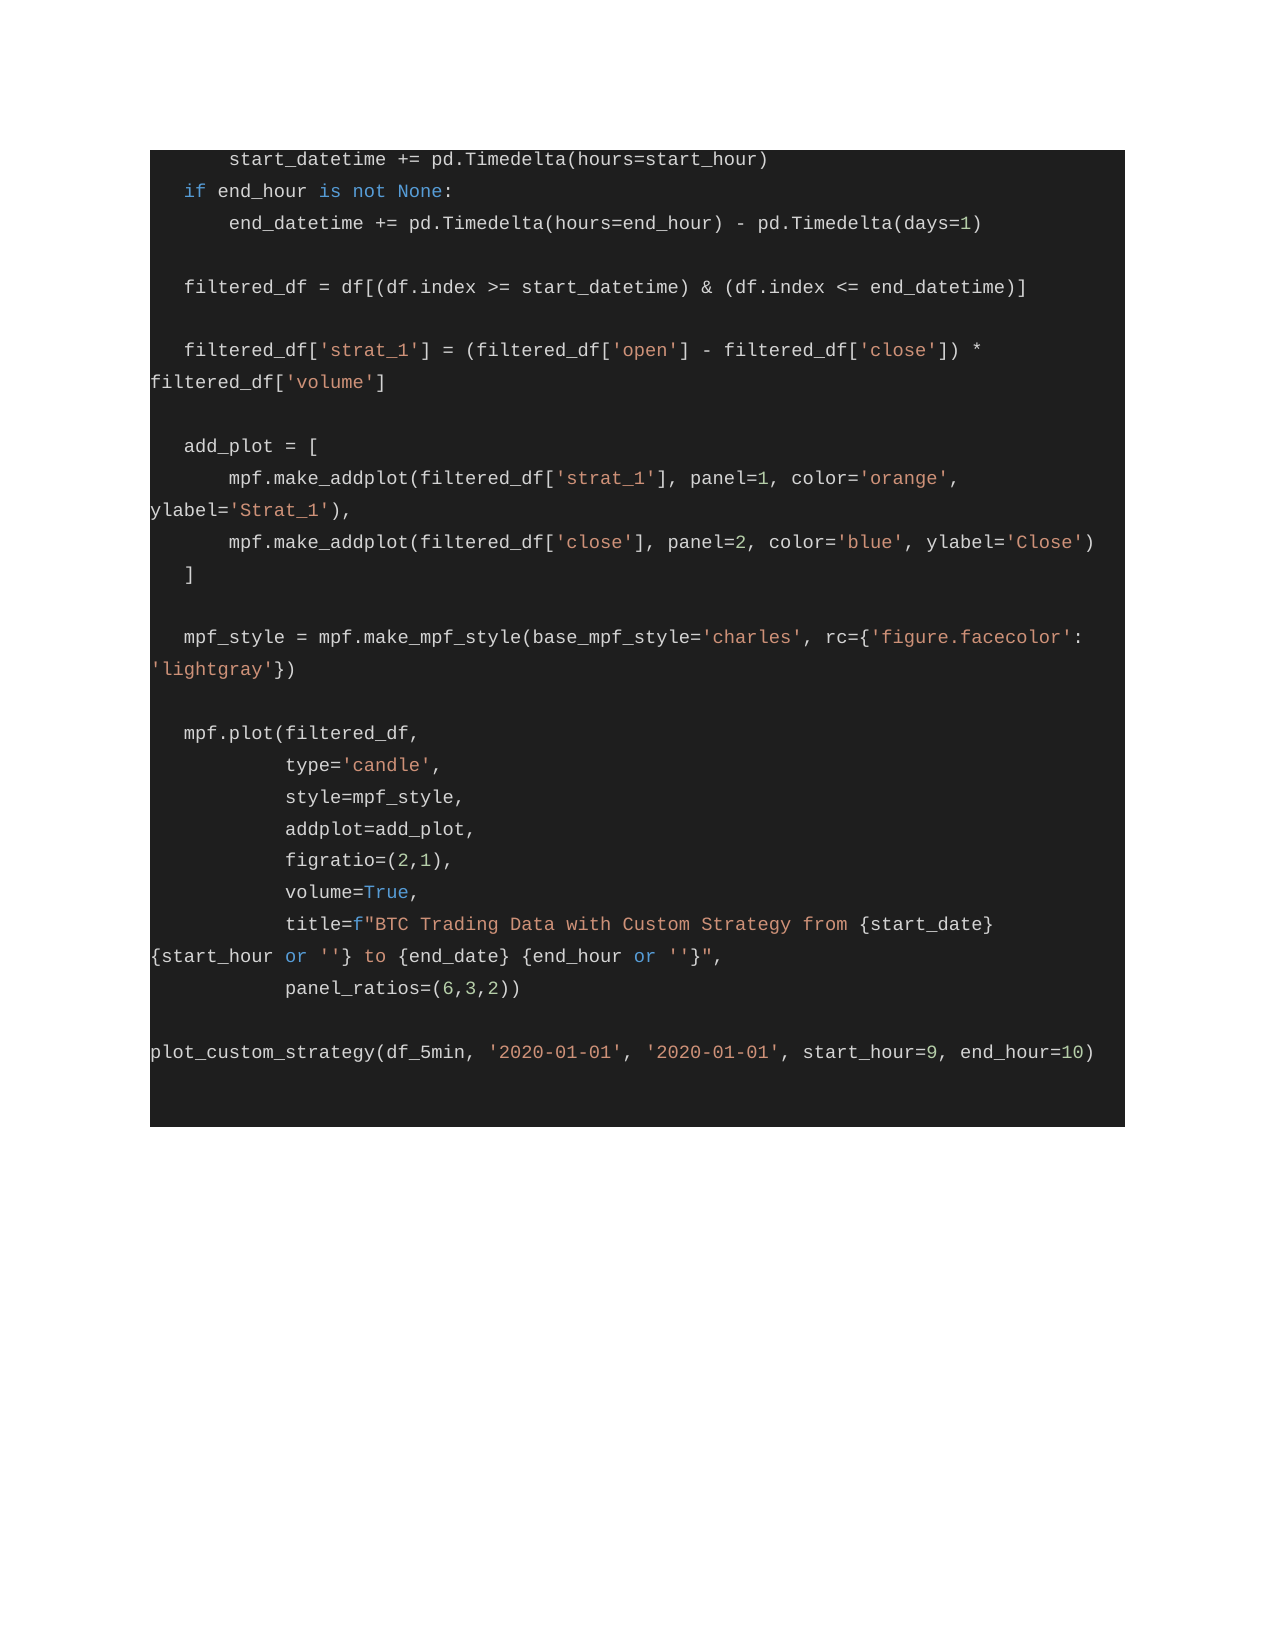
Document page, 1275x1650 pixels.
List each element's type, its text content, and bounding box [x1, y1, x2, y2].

text type='candle', [150, 756, 1125, 777]
text mpf.make_addplot(filtered_df['strat_1'], panel=1, color='orange', ylabel='Strat_1'), [150, 469, 1125, 522]
text figratio=(2,1), [150, 851, 1125, 872]
text ] [150, 564, 1125, 586]
text plot_custom_strategy(df_5min, '2020-01-01', '2020-01-01', start_hour=9, end_hour=10) [150, 1042, 1125, 1064]
text end_datetime += pd.Timedelta(hours=end_hour) - pd.Timedelta(days=1) [150, 214, 1125, 235]
text mpf.plot(filtered_df, [150, 724, 1125, 745]
text add_plot = [ [150, 437, 1125, 458]
text if end_hour is not None: [150, 182, 1125, 203]
text filtered_df['strat_1'] = (filtered_df['open'] - filtered_df['close']) * filtered_df['volume'] [150, 341, 1125, 394]
text filtered_df = df[(df.index >= start_datetime) & (df.index <= end_datetime)] [150, 277, 1125, 299]
text mpf_style = mpf.make_mpf_style(base_mpf_style='charles', rc={'figure.facecolor': 'lightgray'}) [150, 628, 1125, 681]
text volume=True, [150, 883, 1125, 904]
text style=mpf_style, [150, 787, 1125, 809]
text addplot=add_plot, [150, 819, 1125, 841]
text panel_ratios=(6,3,2)) [150, 979, 1125, 1000]
text title=f"BTC Trading Data with Custom Strategy from {start_date} {start_hour or ''} to {end_date} {end_hour or ''}", [150, 915, 1125, 968]
text mpf.make_addplot(filtered_df['close'], panel=2, color='blue', ylabel='Close') [150, 532, 1125, 554]
text start_datetime += pd.Timedelta(hours=start_hour) [150, 150, 1125, 171]
